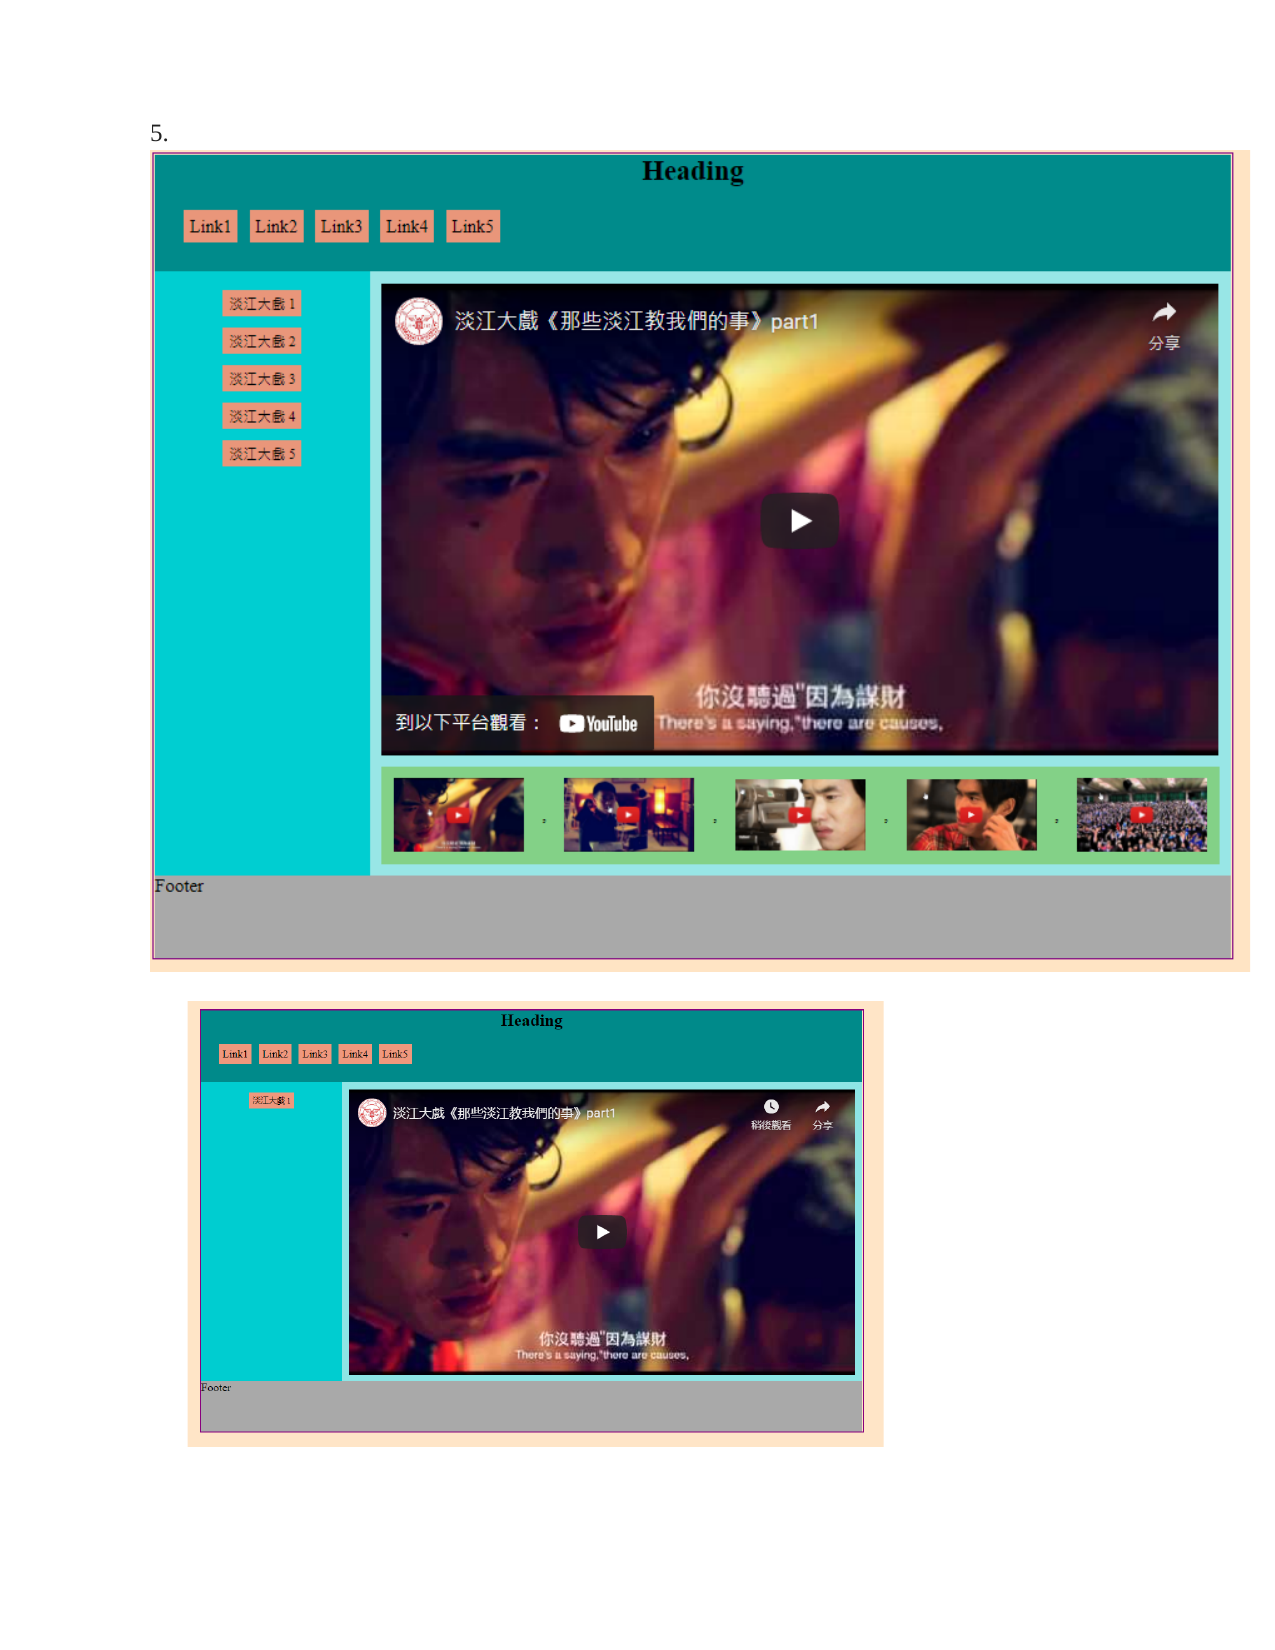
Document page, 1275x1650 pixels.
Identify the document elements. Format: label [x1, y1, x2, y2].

picture [187, 1001, 884, 1447]
text [187, 1001, 1125, 1480]
picture [150, 150, 1250, 972]
